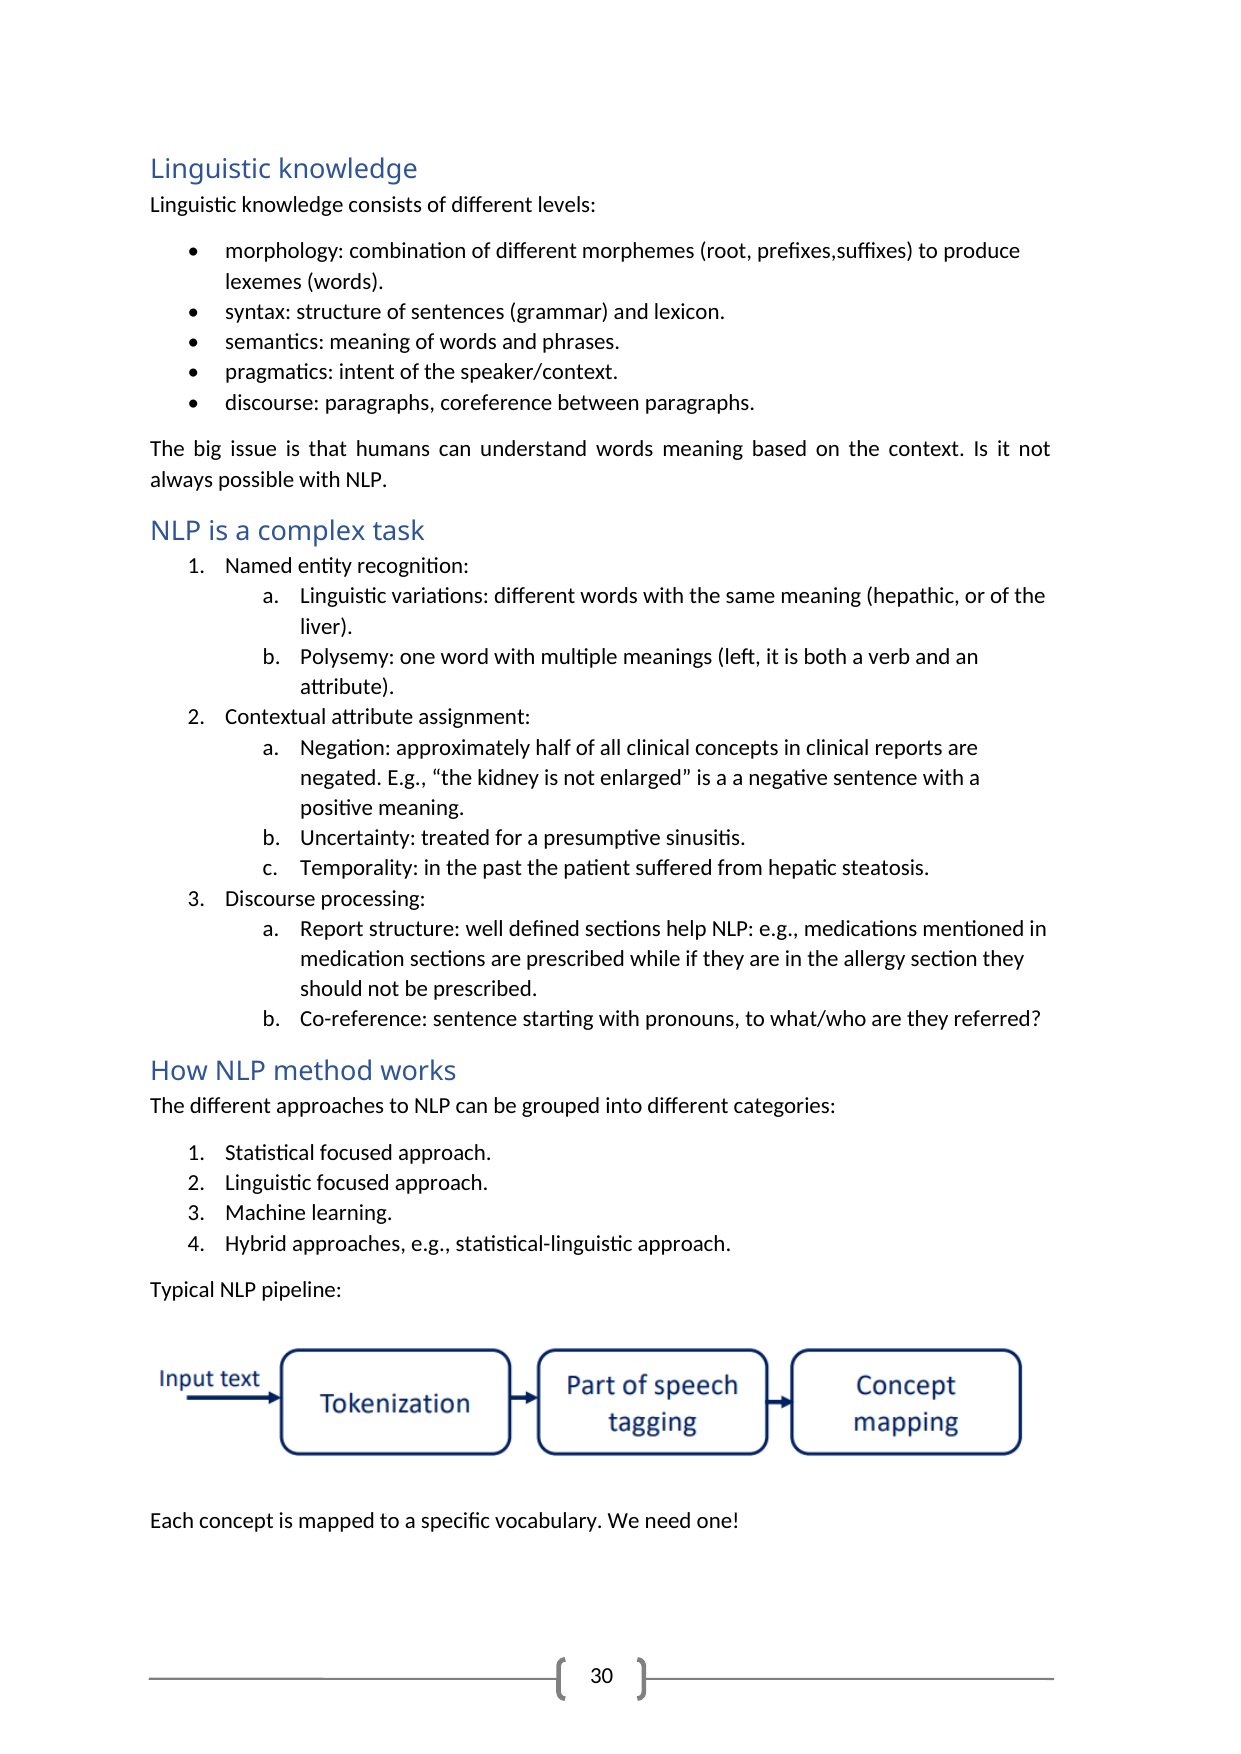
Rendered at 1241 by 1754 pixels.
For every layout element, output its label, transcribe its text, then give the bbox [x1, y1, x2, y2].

subtitle NLP is a complex task [150, 512, 1053, 548]
list Contextual attribute assignment: [187, 702, 1053, 731]
list syntax: structure of sentences (grammar) and lexicon. [187, 297, 1053, 325]
picture [150, 1322, 1053, 1487]
list morphology: combination of different morphemes (root, prefixes,suffixes) to produce lexemes (words). [187, 237, 1053, 295]
subtitle How NLP method works [150, 1051, 1053, 1088]
list Report structure: well defined sections help NLP: e.g., medications mentioned in medication sections are prescribed while if they are in the allergy section they should not be prescribed. [262, 914, 1053, 1002]
list semantics: meaning of words and phrases. [187, 327, 1053, 355]
text Each concept is mapped to a specific vocabulary. We need one! [150, 1506, 1053, 1534]
list Temporality: in the past the patient suffered from hepatic steatosis. [262, 853, 1053, 882]
list Linguistic focused approach. [187, 1168, 1053, 1196]
list Hybrid approaches, e.g., statistical-linguistic approach. [187, 1229, 1053, 1257]
list discourse: paragraphs, coreference between paragraphs. [187, 388, 1053, 416]
list Uncertainty: treated for a presumptive sinusitis. [262, 823, 1053, 851]
text The different approaches to NLP can be grouped into different categories: [150, 1091, 1053, 1119]
text The big issue is that humans can understand words meaning based on the context. Is it not always possible with NLP. [150, 434, 1053, 493]
list Polysemy: one word with multiple meanings (left, it is both a verb and an attribute). [262, 642, 1053, 700]
list Negation: approximately half of all clinical concepts in clinical reports are negated. E.g., “the kidney is not enlarged” is a a negative sentence with a positive meaning. [262, 733, 1053, 821]
list Linguistic variations: different words with the same meaning (hepathic, or of the liver). [262, 582, 1053, 640]
text Linguistic knowledge consists of different levels: [150, 190, 1053, 218]
list Discourse processing: [187, 884, 1053, 912]
list Named entity recognition: [187, 551, 1053, 579]
subtitle Linguistic knowledge [150, 150, 1053, 187]
list Machine learning. [187, 1198, 1053, 1227]
text Typical NLP pipeline: [150, 1276, 1053, 1304]
list pragmatics: intent of the speaker/context. [187, 357, 1053, 386]
list Co-reference: sentence starting with pronouns, to what/who are they referred? [262, 1004, 1053, 1033]
list Statistical focused approach. [187, 1138, 1053, 1166]
